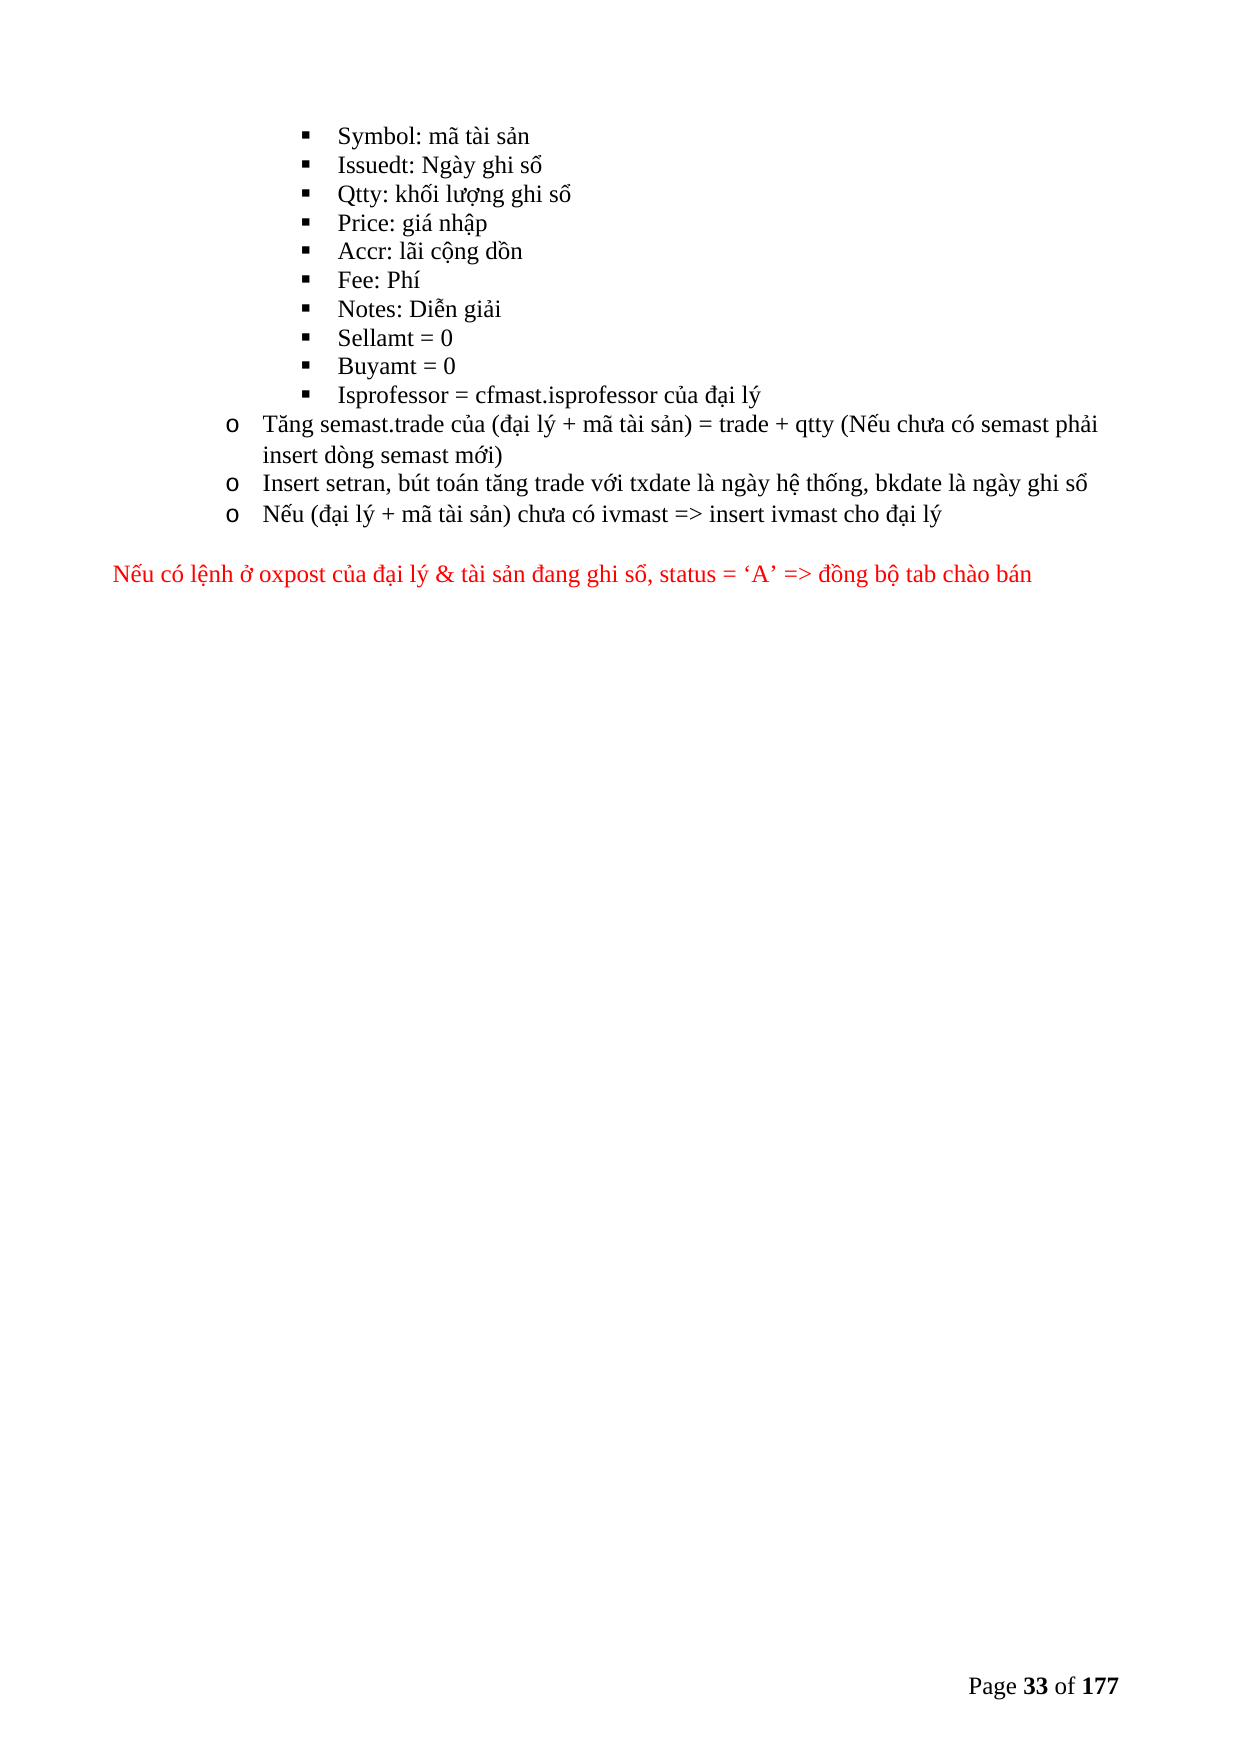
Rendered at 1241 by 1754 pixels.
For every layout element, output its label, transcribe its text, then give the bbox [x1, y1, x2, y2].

list Notes: Diễn giải [300, 294, 1119, 323]
list Symbol: mã tài sản [300, 121, 1119, 150]
list Tăng semast.trade của (đại lý + mã tài sản) = trade + qtty (Nếu chưa có semast phải insert dòng semast mới) [225, 409, 1119, 468]
list Fee: Phí [300, 265, 1119, 294]
list Sellamt = 0 [300, 323, 1119, 351]
text Nếu có lệnh ở oxpost của đại lý & tài sản đang ghi sổ, status = ‘A’ => đồng bộ tab chào bán [112, 559, 1119, 588]
list Insert setran, bút toán tăng trade với txdate là ngày hệ thống, bkdate là ngày ghi sổ [225, 468, 1119, 499]
list Qtty: khối lượng ghi sổ [300, 179, 1119, 208]
list Nếu (đại lý + mã tài sản) chưa có ivmast => insert ivmast cho đại lý [225, 499, 1119, 530]
list Issuedt: Ngày ghi sổ [300, 150, 1119, 179]
list Buyamt = 0 [300, 351, 1119, 380]
list Price: giá nhập [300, 208, 1119, 236]
list Isprofessor = cfmast.isprofessor của đại lý [300, 380, 1119, 409]
list Accr: lãi cộng dồn [300, 236, 1119, 265]
